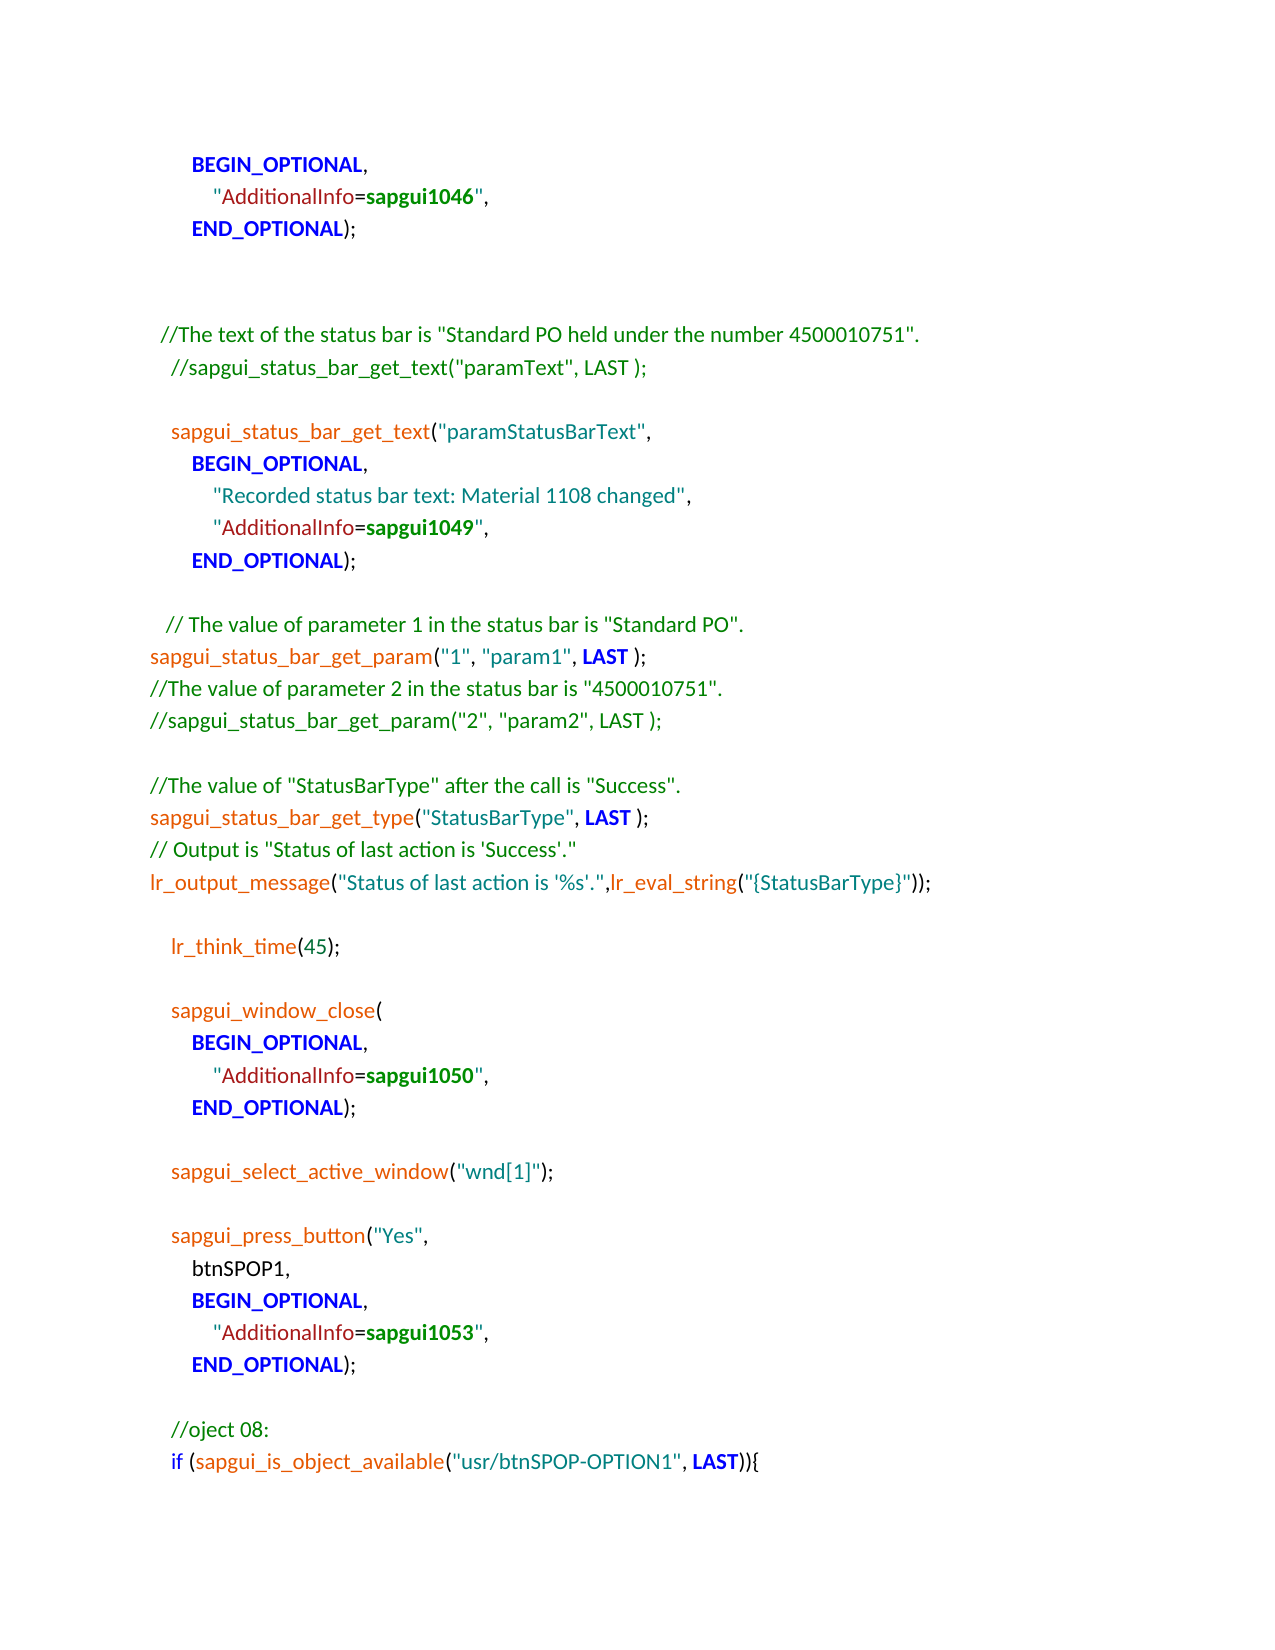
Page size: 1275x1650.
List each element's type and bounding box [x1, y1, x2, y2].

text [150, 150, 1125, 242]
text [150, 320, 1125, 1475]
